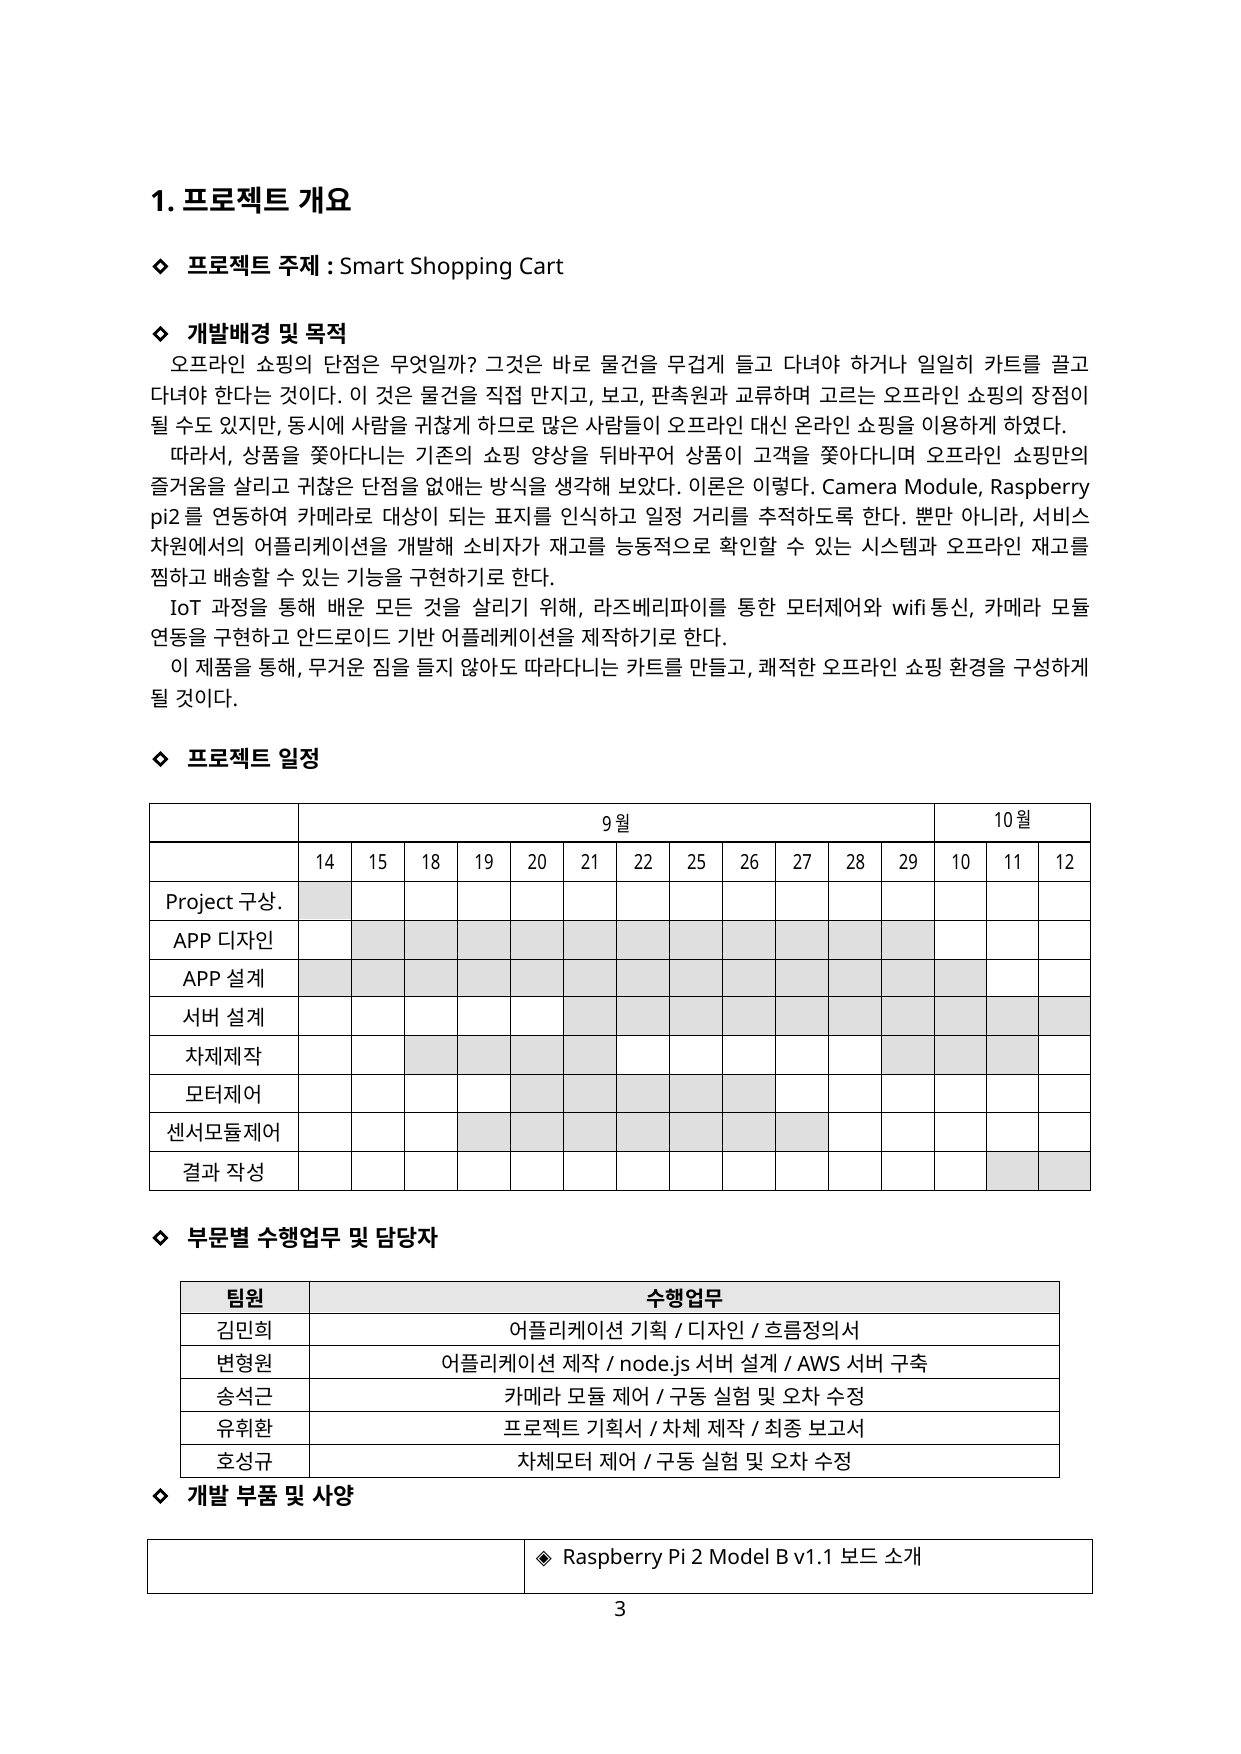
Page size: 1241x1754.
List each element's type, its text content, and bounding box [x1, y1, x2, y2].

table_cell [776, 997, 828, 1035]
table_cell [299, 882, 351, 919]
table_cell [776, 882, 828, 919]
table_cell [299, 1152, 351, 1190]
table_cell [882, 1152, 934, 1190]
table_cell [564, 997, 616, 1035]
table_cell [882, 921, 934, 959]
table_cell [1039, 1113, 1090, 1151]
table_cell [299, 1036, 351, 1074]
table_cell 19 [458, 843, 510, 881]
table_cell [458, 882, 510, 919]
table_cell [299, 921, 351, 959]
table_cell [670, 921, 722, 959]
table_cell [935, 1036, 986, 1074]
table_cell [352, 1152, 404, 1190]
table_cell [987, 1113, 1038, 1151]
list 프로젝트 일정 [150, 741, 1090, 774]
table_cell 11 [987, 843, 1038, 881]
table_cell [564, 1075, 616, 1112]
table_cell [617, 960, 669, 996]
table_cell [829, 921, 881, 959]
table_cell APP 설계 [150, 960, 298, 996]
table_cell 26 [723, 843, 775, 881]
table_cell [150, 843, 298, 881]
table_cell [670, 882, 722, 919]
table_cell [352, 882, 404, 919]
table_cell 12 [1039, 843, 1090, 881]
list 프로젝트 주제 : Smart Shopping Cart [150, 248, 1090, 281]
table_cell [405, 1036, 457, 1074]
table_cell [723, 921, 775, 959]
table_cell [776, 1036, 828, 1074]
table_cell [987, 921, 1038, 959]
table_cell [511, 960, 563, 996]
table_cell [511, 1152, 563, 1190]
table_cell [564, 1036, 616, 1074]
table_cell [352, 1036, 404, 1074]
table_cell [670, 1036, 722, 1074]
table_cell [670, 997, 722, 1035]
table_cell [458, 1036, 510, 1074]
table_cell 송석근 [181, 1379, 309, 1411]
text 오프라인 쇼핑의 단점은 무엇일까? 그것은 바로 물건을 무겁게 들고 다녀야 하거나 일일히 카트를 끌고 다녀야 한다는 것이다. 이 것은 물건을 직접 만지고, 보고, 판촉원과 교류하며 고르는 오프라인 쇼핑의 장점이 될 수도 있지만, 동시에 사람을 귀찮게 하므로 많은 사람들이 오프라인 대신 온라인 쇼핑을 이용하게 하였다. [150, 349, 1090, 439]
table_cell [670, 960, 722, 996]
table_cell 어플리케이션 기획 / 디자인 / 흐름정의서 [310, 1314, 1059, 1345]
table_cell [776, 1075, 828, 1112]
table_cell [564, 921, 616, 959]
table_cell [829, 882, 881, 919]
table_cell 28 [829, 843, 881, 881]
table_cell 서버 설계 [150, 997, 298, 1035]
table_cell 센서모듈제어 [150, 1113, 298, 1151]
table_cell [405, 1113, 457, 1151]
table_cell [1039, 1036, 1090, 1074]
table_cell [935, 1113, 986, 1151]
table_cell 21 [564, 843, 616, 881]
text IoT 과정을 통해 배운 모든 것을 살리기 위해, 라즈베리파이를 통한 모터제어와 wifi통신, 카메라 모듈 연동을 구현하고 안드로이드 기반 어플레케이션을 제작하기로 한다. [150, 591, 1090, 652]
table_cell [935, 882, 986, 919]
table_cell 22 [617, 843, 669, 881]
table_cell 모터제어 [150, 1075, 298, 1112]
table_cell 차체모터 제어 / 구동 실험 및 오차 수정 [310, 1445, 1059, 1477]
text 이 제품을 통해, 무거운 짐을 들지 않아도 따라다니는 카트를 만들고, 쾌적한 오프라인 쇼핑 환경을 구성하게 될 것이다. [150, 652, 1090, 712]
table_cell [987, 1075, 1038, 1112]
table_cell [723, 1152, 775, 1190]
table_cell [511, 1036, 563, 1074]
table_cell [458, 1152, 510, 1190]
table_cell [405, 1152, 457, 1190]
table_cell [1039, 1075, 1090, 1112]
table_cell [352, 921, 404, 959]
table_cell [670, 1113, 722, 1151]
table_cell [299, 1113, 351, 1151]
table_cell [617, 882, 669, 919]
table_cell [405, 997, 457, 1035]
table_cell 호성규 [181, 1445, 309, 1477]
table_cell [511, 997, 563, 1035]
table_cell [299, 960, 351, 996]
table_cell [829, 1113, 881, 1151]
table_cell [511, 1075, 563, 1112]
table_cell 15 [352, 843, 404, 881]
table_cell [405, 882, 457, 919]
table_header 팀원 [181, 1282, 309, 1312]
table_cell [882, 1113, 934, 1151]
table_cell [987, 960, 1038, 996]
table_cell [617, 921, 669, 959]
table_cell 김민희 [181, 1314, 309, 1345]
table_cell [935, 921, 986, 959]
table_cell [617, 997, 669, 1035]
table_cell [723, 1113, 775, 1151]
table_cell [670, 1152, 722, 1190]
table_cell [458, 1113, 510, 1151]
table_header 10월 [935, 804, 1090, 841]
table_cell 변형원 [181, 1346, 309, 1378]
table_cell [458, 960, 510, 996]
table_cell 27 [776, 843, 828, 881]
table_header [148, 1540, 524, 1593]
table_cell [935, 960, 986, 996]
table_cell [511, 1113, 563, 1151]
table_cell [1039, 960, 1090, 996]
table_cell [617, 1152, 669, 1190]
table_cell 차제제작 [150, 1036, 298, 1074]
table_cell [1039, 1152, 1090, 1190]
table_cell [829, 1152, 881, 1190]
table_cell [352, 1075, 404, 1112]
table_cell [1039, 882, 1090, 919]
table_cell [723, 1036, 775, 1074]
table_cell [405, 921, 457, 959]
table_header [525, 1540, 1092, 1593]
table_cell [723, 882, 775, 919]
table_cell [564, 1113, 616, 1151]
table_cell [1039, 997, 1090, 1035]
table_cell 20 [511, 843, 563, 881]
table_cell [564, 882, 616, 919]
table_cell [458, 921, 510, 959]
table_cell [882, 960, 934, 996]
table_cell 어플리케이션 제작 / node.js 서버 설계 / AWS 서버 구축 [310, 1346, 1059, 1378]
table_cell [670, 1075, 722, 1112]
table_cell [935, 997, 986, 1035]
list 개발배경 및 목적 [150, 315, 1090, 349]
text 1. 프로젝트 개요 [150, 177, 1090, 219]
table_cell [882, 1036, 934, 1074]
table_cell [458, 1075, 510, 1112]
table_header [150, 804, 298, 841]
table_cell 카메라 모듈 제어 / 구동 실험 및 오차 수정 [310, 1379, 1059, 1411]
table_cell [829, 960, 881, 996]
table_cell [829, 1075, 881, 1112]
table_cell [723, 960, 775, 996]
table_cell [776, 1152, 828, 1190]
table_cell [776, 1113, 828, 1151]
table_cell [299, 1075, 351, 1112]
table_cell [617, 1075, 669, 1112]
list 개발 부품 및 사양 [150, 1478, 1090, 1511]
table_cell [776, 960, 828, 996]
text 따라서, 상품을 쫓아다니는 기존의 쇼핑 양상을 뒤바꾸어 상품이 고객을 쫓아다니며 오프라인 쇼핑만의 즐거움을 살리고 귀찮은 단점을 없애는 방식을 생각해 보았다. 이론은 이렇다. Camera Module, Raspberry pi2를 연동하여 카메라로 대상이 되는 표지를 인식하고 일정 거리를 추적하도록 한다. 뿐만 아니라, 서비스 차원에서의 어플리케이션을 개발해 소비자가 재고를 능동적으로 확인할 수 있는 시스템과 오프라인 재고를 찜하고 배송할 수 있는 기능을 구현하기로 한다. [150, 439, 1090, 591]
table_cell [987, 882, 1038, 919]
table_header 수행업무 [310, 1282, 1059, 1312]
table_cell [564, 960, 616, 996]
table_cell [723, 1075, 775, 1112]
table_cell Project 구상. [150, 882, 298, 919]
table_cell [405, 960, 457, 996]
table_cell [882, 882, 934, 919]
table_cell [458, 997, 510, 1035]
table_cell 18 [405, 843, 457, 881]
table_header 9월 [299, 804, 934, 841]
table_cell [882, 1075, 934, 1112]
list 부문별 수행업무 및 담당자 [150, 1219, 1090, 1253]
table_cell [352, 1113, 404, 1151]
table_cell [405, 1075, 457, 1112]
table_cell [511, 882, 563, 919]
table_cell [987, 997, 1038, 1035]
table_cell [511, 921, 563, 959]
table_cell [564, 1152, 616, 1190]
table_cell APP 디자인 [150, 921, 298, 959]
table_cell 10 [935, 843, 986, 881]
table_cell [723, 997, 775, 1035]
table_cell [1039, 921, 1090, 959]
table_cell [987, 1152, 1038, 1190]
table_cell [829, 997, 881, 1035]
table_cell [352, 997, 404, 1035]
table_cell [935, 1152, 986, 1190]
table_cell [776, 921, 828, 959]
table_cell [617, 1036, 669, 1074]
table_cell [987, 1036, 1038, 1074]
table_cell 유휘환 [181, 1412, 309, 1444]
table_cell [352, 960, 404, 996]
table_cell 결과 작성 [150, 1152, 298, 1190]
table_cell 29 [882, 843, 934, 881]
table_cell [617, 1113, 669, 1151]
table_cell [829, 1036, 881, 1074]
table_cell [299, 997, 351, 1035]
table_cell [935, 1075, 986, 1112]
table_cell 25 [670, 843, 722, 881]
table_cell [882, 997, 934, 1035]
table_cell 프로젝트 기획서 / 차체 제작 / 최종 보고서 [310, 1412, 1059, 1444]
table_cell 14 [299, 843, 351, 881]
